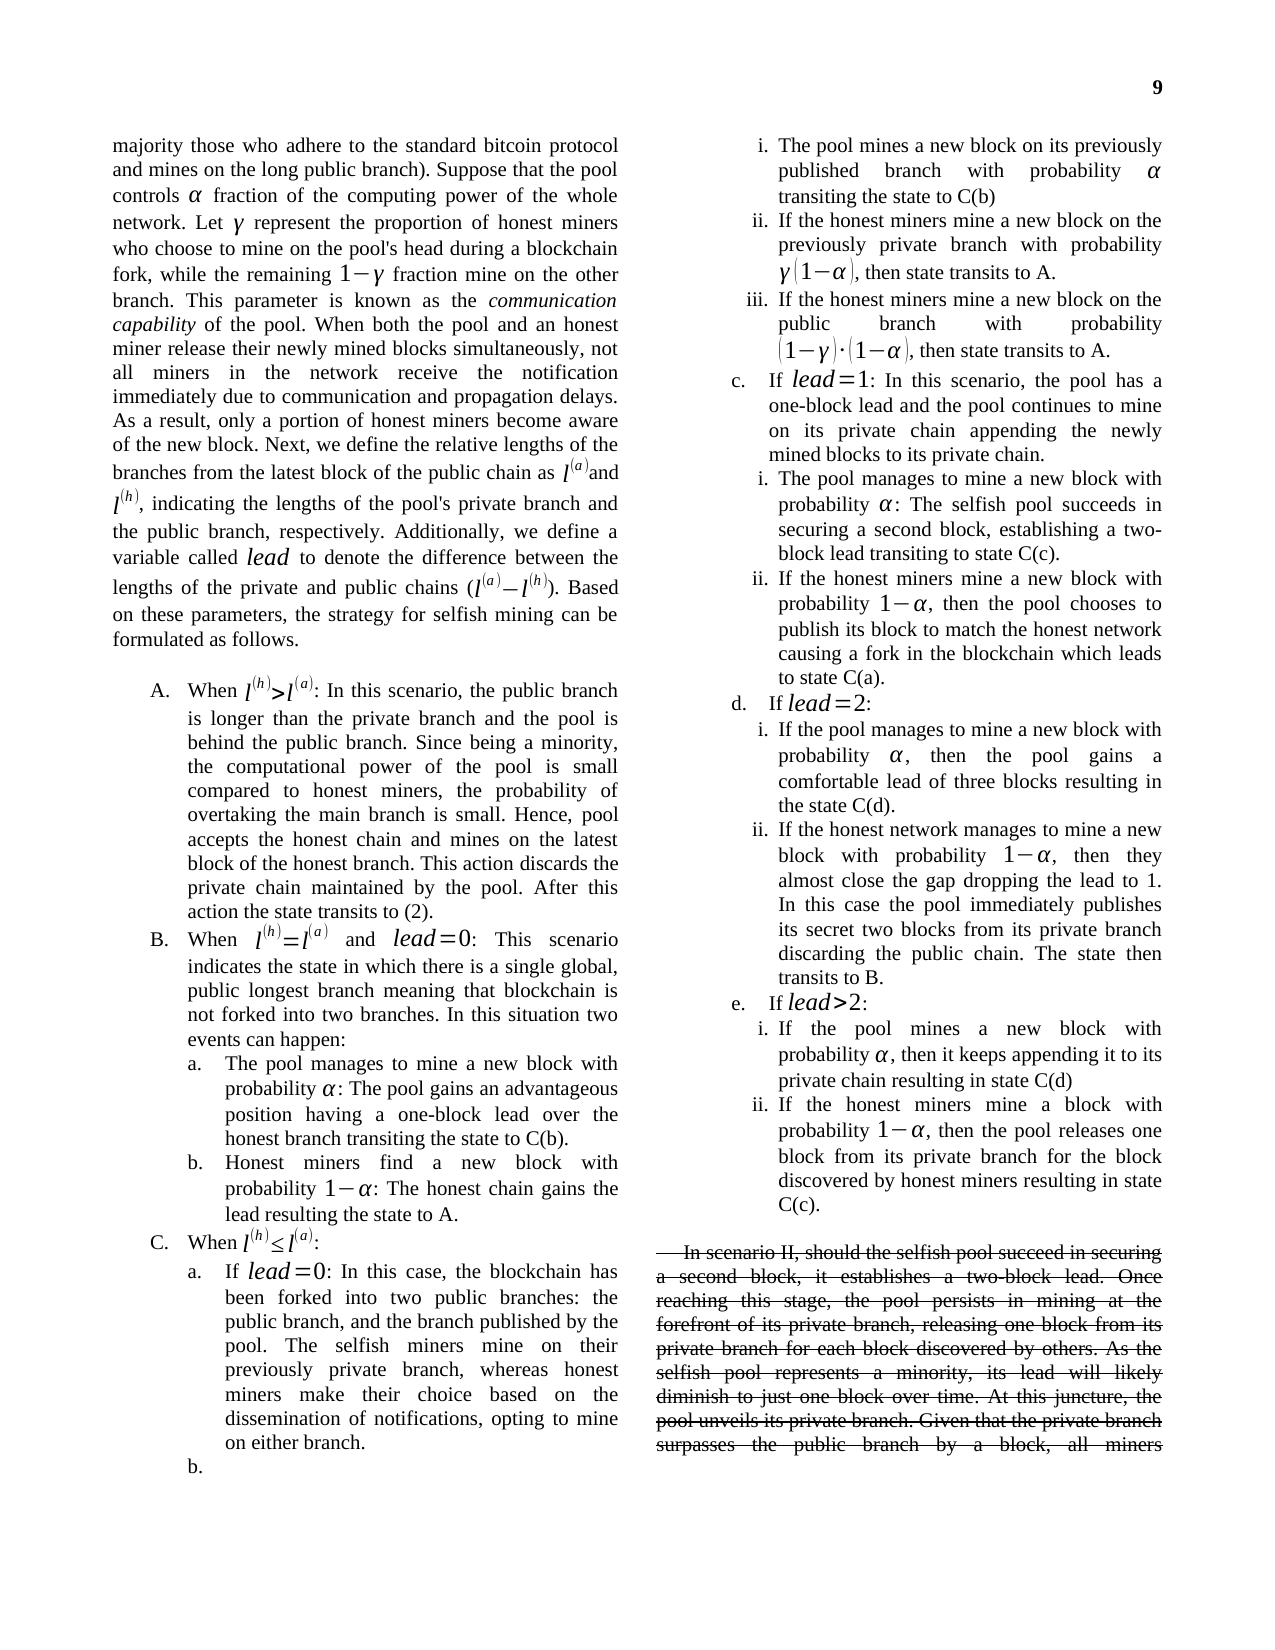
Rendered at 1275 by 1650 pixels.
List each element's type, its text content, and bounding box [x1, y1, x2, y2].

list The pool mines a new block on its previously published branch with probability transiting the state to C(b) [769, 133, 1162, 208]
list If : In this case, the blockchain has been forked into two public branches: the public branch, and the branch published by the pool. The selfish miners mine on their previously private branch, whereas honest miners make their choice based on the dissemination of notifications, opting to mine on either branch. [187, 1258, 619, 1454]
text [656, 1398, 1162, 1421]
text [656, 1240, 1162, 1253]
list If the pool mines a new block with probability , then it keeps appending it to its private chain resulting in state C(d) [769, 1016, 1162, 1092]
list If : In this scenario, the pool has a one-block lead and the pool continues to mine on its private chain appending the newly mined blocks to its private chain. [731, 366, 1162, 466]
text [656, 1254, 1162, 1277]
list If : [731, 689, 1162, 717]
list If the honest miners mine a new block on the public branch with probability , then state transits to A. [769, 287, 1162, 366]
list If the honest miners mine a block with probability , then the pool releases one block from its private branch for the block discovered by honest miners resulting in state C(c). [769, 1092, 1162, 1216]
list The pool manages to mine a new block with probability : The selfish pool succeeds in securing a second block, establishing a two-block lead transiting to state C(c). [769, 466, 1162, 565]
list If the honest miners mine a new block with probability , then the pool chooses to publish its block to match the honest network causing a fork in the blockchain which leads to state C(a). [769, 565, 1162, 689]
list When : [150, 1226, 619, 1258]
list The pool manages to mine a new block with probability : The pool gains an advantageous position having a one-block lead over the honest branch transiting the state to C(b). [187, 1051, 619, 1150]
list If the honest network manages to mine a new block with probability , then they almost close the gap dropping the lead to 1. In this case the pool immediately publishes its secret two blocks from its private branch discarding the public chain. The state then transits to B. [769, 817, 1162, 989]
list If the honest miners mine a new block on the previously private branch with probability , then state transits to A. [769, 208, 1162, 287]
list When : In this scenario, the public branch is longer than the private branch and the pool is behind the public branch. Since being a minority, the computational power of the pool is small compared to honest miners, the probability of overtaking the main branch is small. Hence, pool accepts the honest chain and mines on the latest block of the honest branch. This action discards the private chain maintained by the pool. After this action the state transits to (2). [150, 674, 619, 923]
list When and : This scenario indicates the state in which there is a single global, public longest branch meaning that blockchain is not forked into two branches. In this situation two events can happen: [150, 923, 619, 1051]
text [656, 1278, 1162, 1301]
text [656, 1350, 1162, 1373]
list If : [731, 989, 1162, 1016]
list If the pool manages to mine a new block with probability , then the pool gains a comfortable lead of three blocks resulting in the state C(d). [769, 717, 1162, 817]
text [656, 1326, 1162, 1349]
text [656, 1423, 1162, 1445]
list Honest miners find a new block with probability : The honest chain gains the lead resulting the state to A. [187, 1150, 619, 1226]
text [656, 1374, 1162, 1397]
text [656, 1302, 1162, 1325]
